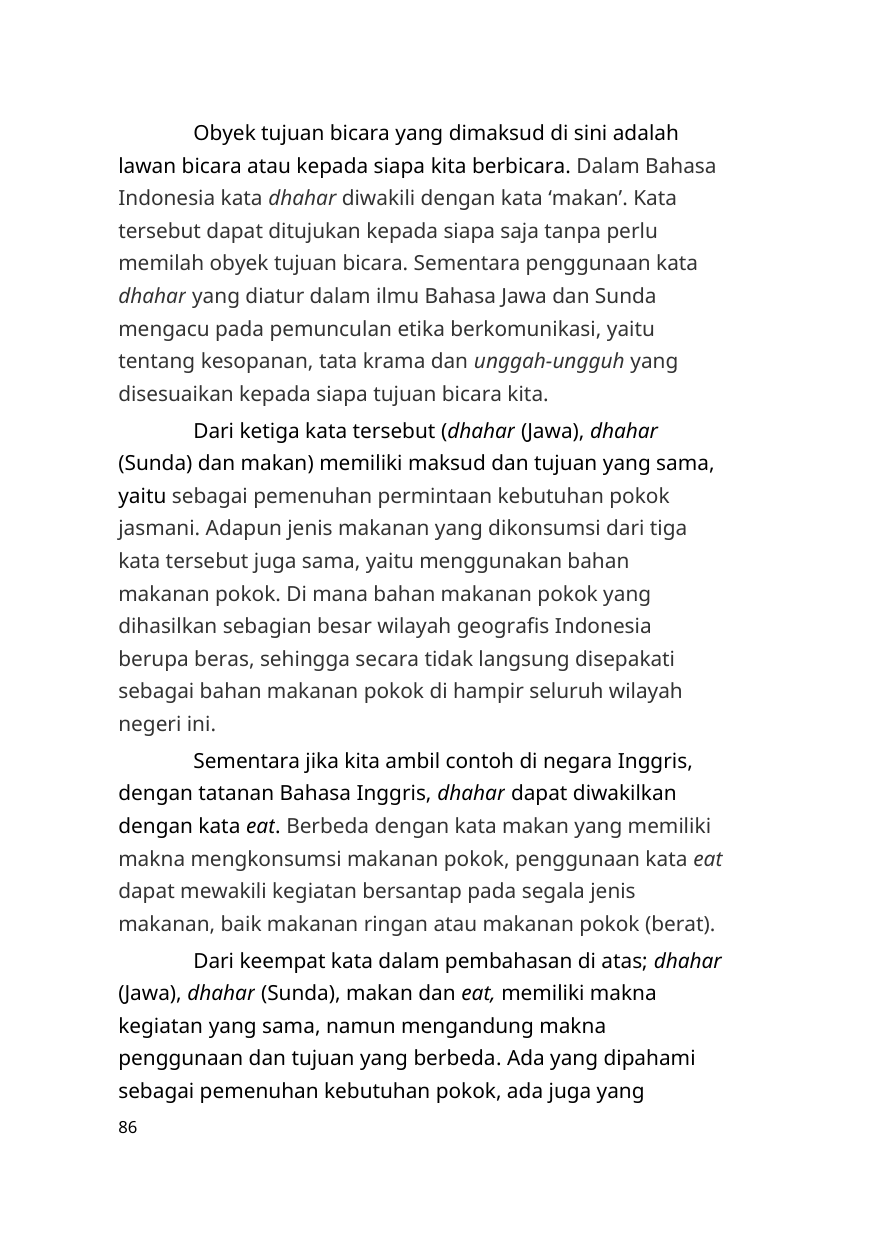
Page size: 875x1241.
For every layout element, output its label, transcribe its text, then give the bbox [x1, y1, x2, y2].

text Obyek tujuan bicara yang dimaksud di sini adalah lawan bicara atau kepada siapa kita berbicara. Dalam Bahasa Indonesia kata dhahar diwakili dengan kata ‘makan’. Kata tersebut dapat ditujukan kepada siapa saja tanpa perlu memilah obyek tujuan bicara. Sementara penggunaan kata dhahar yang diatur dalam ilmu Bahasa Jawa dan Sunda mengacu pada pemunculan etika berkomunikasi, yaitu tentang kesopanan, tata krama dan unggah-ungguh yang disesuaikan kepada siapa tujuan bicara kita. [118, 118, 726, 407]
text Sementara jika kita ambil contoh di negara Inggris, dengan tatanan Bahasa Inggris, dhahar dapat diwakilkan dengan kata eat. Berbeda dengan kata makan yang memiliki makna mengkonsumsi makanan pokok, penggunaan kata eat dapat mewakili kegiatan bersantap pada segala jenis makanan, baik makanan ringan atau makanan pokok (berat). [118, 746, 726, 937]
text Dari ketiga kata tersebut (dhahar (Jawa), dhahar (Sunda) dan makan) memiliki maksud dan tujuan yang sama, yaitu sebagai pemenuhan permintaan kebutuhan pokok jasmani. Adapun jenis makanan yang dikonsumsi dari tiga kata tersebut juga sama, yaitu menggunakan bahan makanan pokok. Di mana bahan makanan pokok yang dihasilkan sebagian besar wilayah geografis Indonesia berupa beras, sehingga secara tidak langsung disepakati sebagai bahan makanan pokok di hampir seluruh wilayah negeri ini. [118, 416, 726, 738]
